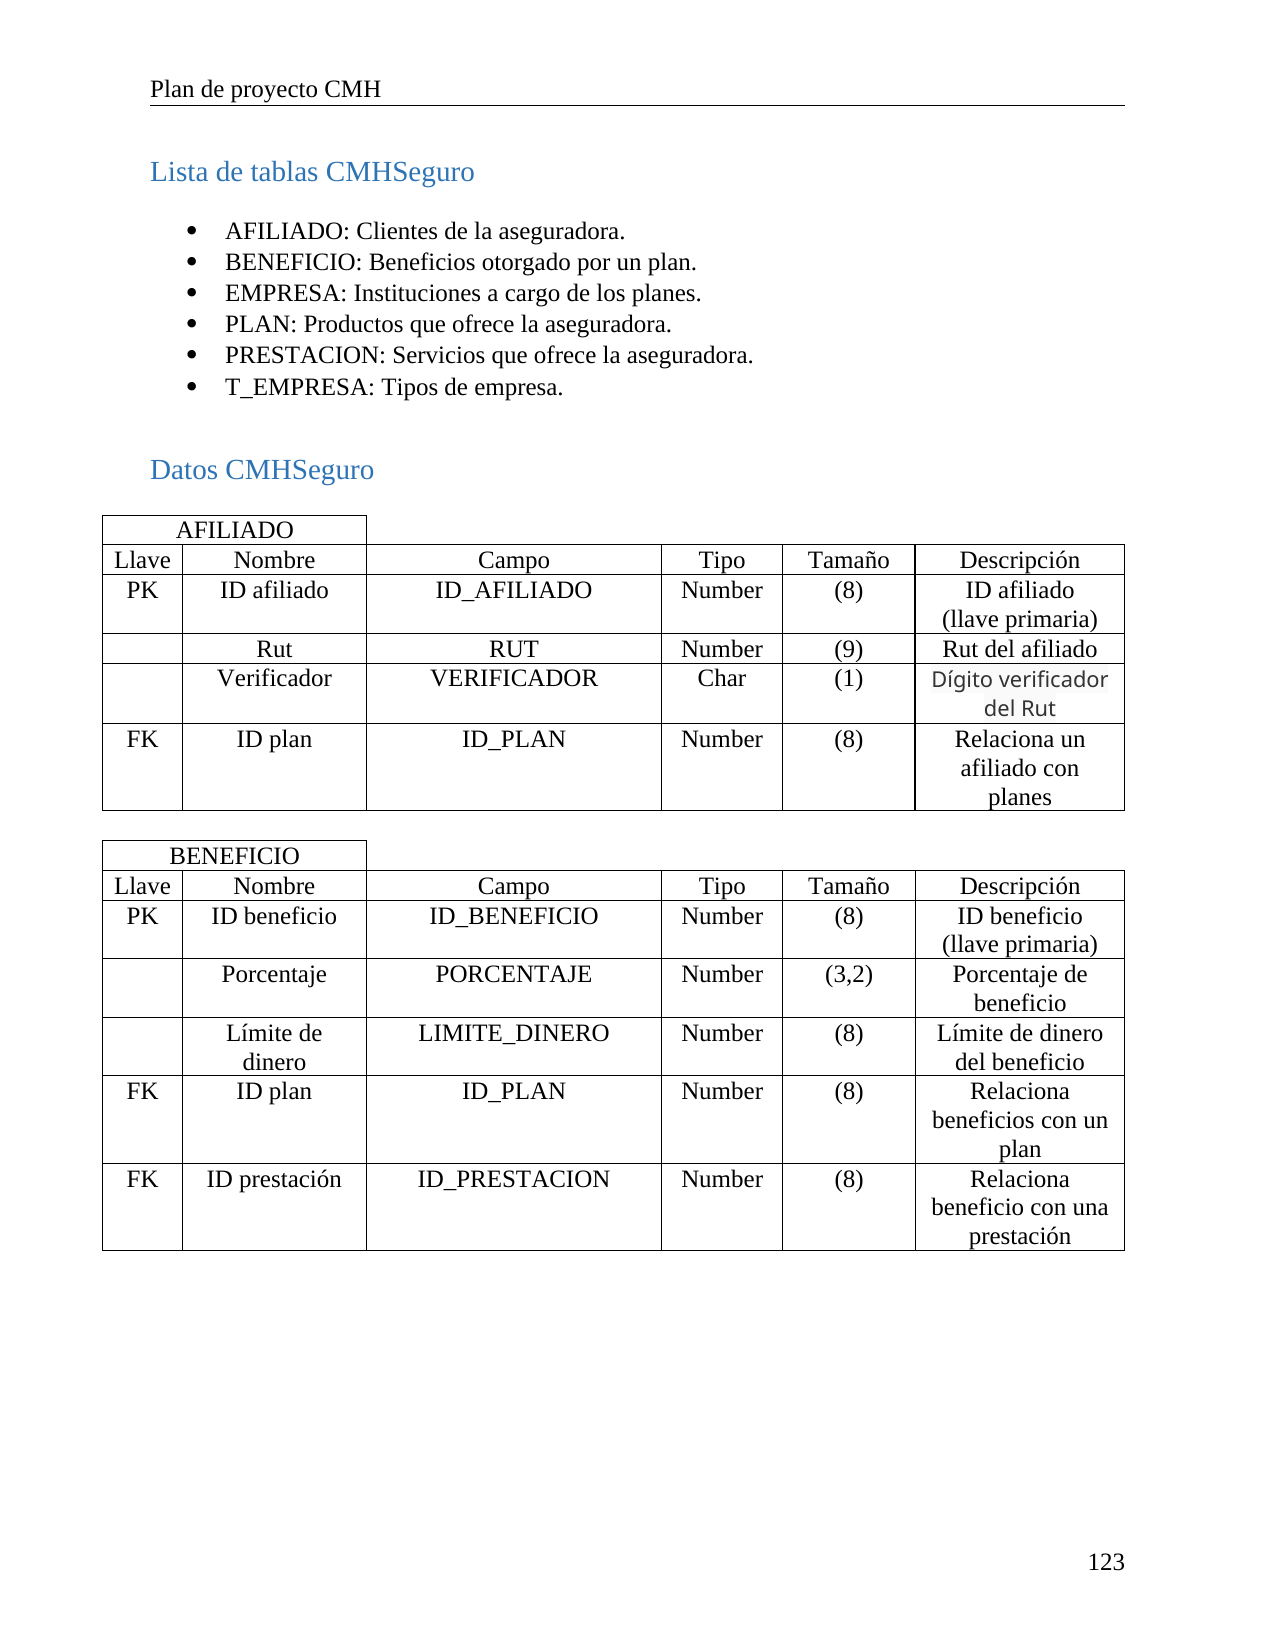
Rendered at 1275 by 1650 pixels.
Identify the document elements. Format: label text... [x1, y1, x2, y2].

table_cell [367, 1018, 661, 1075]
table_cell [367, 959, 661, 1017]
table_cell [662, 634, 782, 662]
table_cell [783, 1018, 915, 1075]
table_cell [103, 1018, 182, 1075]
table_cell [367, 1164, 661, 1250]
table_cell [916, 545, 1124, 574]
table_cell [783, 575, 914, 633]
subtitle Lista de tablas CMHSeguro [150, 154, 1125, 188]
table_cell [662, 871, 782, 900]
list PRESTACION: Servicios que ofrece la aseguradora. [187, 341, 1125, 369]
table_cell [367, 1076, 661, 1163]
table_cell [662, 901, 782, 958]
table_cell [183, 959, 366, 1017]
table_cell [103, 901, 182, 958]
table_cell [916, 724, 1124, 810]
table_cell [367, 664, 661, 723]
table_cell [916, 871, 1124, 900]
list AFILIADO: Clientes de la aseguradora. [187, 216, 1125, 245]
list PLAN: Productos que ofrece la aseguradora. [187, 309, 1125, 338]
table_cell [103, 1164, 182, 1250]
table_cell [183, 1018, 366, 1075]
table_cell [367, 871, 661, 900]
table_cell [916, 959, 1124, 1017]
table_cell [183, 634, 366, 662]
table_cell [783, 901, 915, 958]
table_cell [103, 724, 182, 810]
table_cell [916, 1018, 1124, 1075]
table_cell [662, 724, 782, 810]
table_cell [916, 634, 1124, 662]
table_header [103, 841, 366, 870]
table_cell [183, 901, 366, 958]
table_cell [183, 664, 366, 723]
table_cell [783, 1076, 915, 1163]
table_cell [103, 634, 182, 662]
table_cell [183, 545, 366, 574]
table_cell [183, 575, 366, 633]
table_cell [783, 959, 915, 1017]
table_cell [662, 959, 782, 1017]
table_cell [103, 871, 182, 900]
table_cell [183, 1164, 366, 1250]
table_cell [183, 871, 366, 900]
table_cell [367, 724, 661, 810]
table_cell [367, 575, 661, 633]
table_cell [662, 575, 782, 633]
subtitle Datos CMHSeguro [150, 452, 1125, 486]
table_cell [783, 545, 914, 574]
list EMPRESA: Instituciones a cargo de los planes. [187, 278, 1125, 307]
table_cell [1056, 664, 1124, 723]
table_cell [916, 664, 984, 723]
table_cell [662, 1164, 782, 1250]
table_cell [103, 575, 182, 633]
list BENEFICIO: Beneficios otorgado por un plan. [187, 247, 1125, 276]
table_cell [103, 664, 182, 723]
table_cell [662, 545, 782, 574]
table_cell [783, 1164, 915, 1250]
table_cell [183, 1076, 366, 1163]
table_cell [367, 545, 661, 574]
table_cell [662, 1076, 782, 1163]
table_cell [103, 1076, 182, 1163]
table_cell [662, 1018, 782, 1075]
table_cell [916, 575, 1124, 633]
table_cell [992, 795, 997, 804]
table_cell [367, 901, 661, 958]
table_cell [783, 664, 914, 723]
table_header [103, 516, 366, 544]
list T_EMPRESA: Tipos de empresa. [187, 372, 1125, 400]
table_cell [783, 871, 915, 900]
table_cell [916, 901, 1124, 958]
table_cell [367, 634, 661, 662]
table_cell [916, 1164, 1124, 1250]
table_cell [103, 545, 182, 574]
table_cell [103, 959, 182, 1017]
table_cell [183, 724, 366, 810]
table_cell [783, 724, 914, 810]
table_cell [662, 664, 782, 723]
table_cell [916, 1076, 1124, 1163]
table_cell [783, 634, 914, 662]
